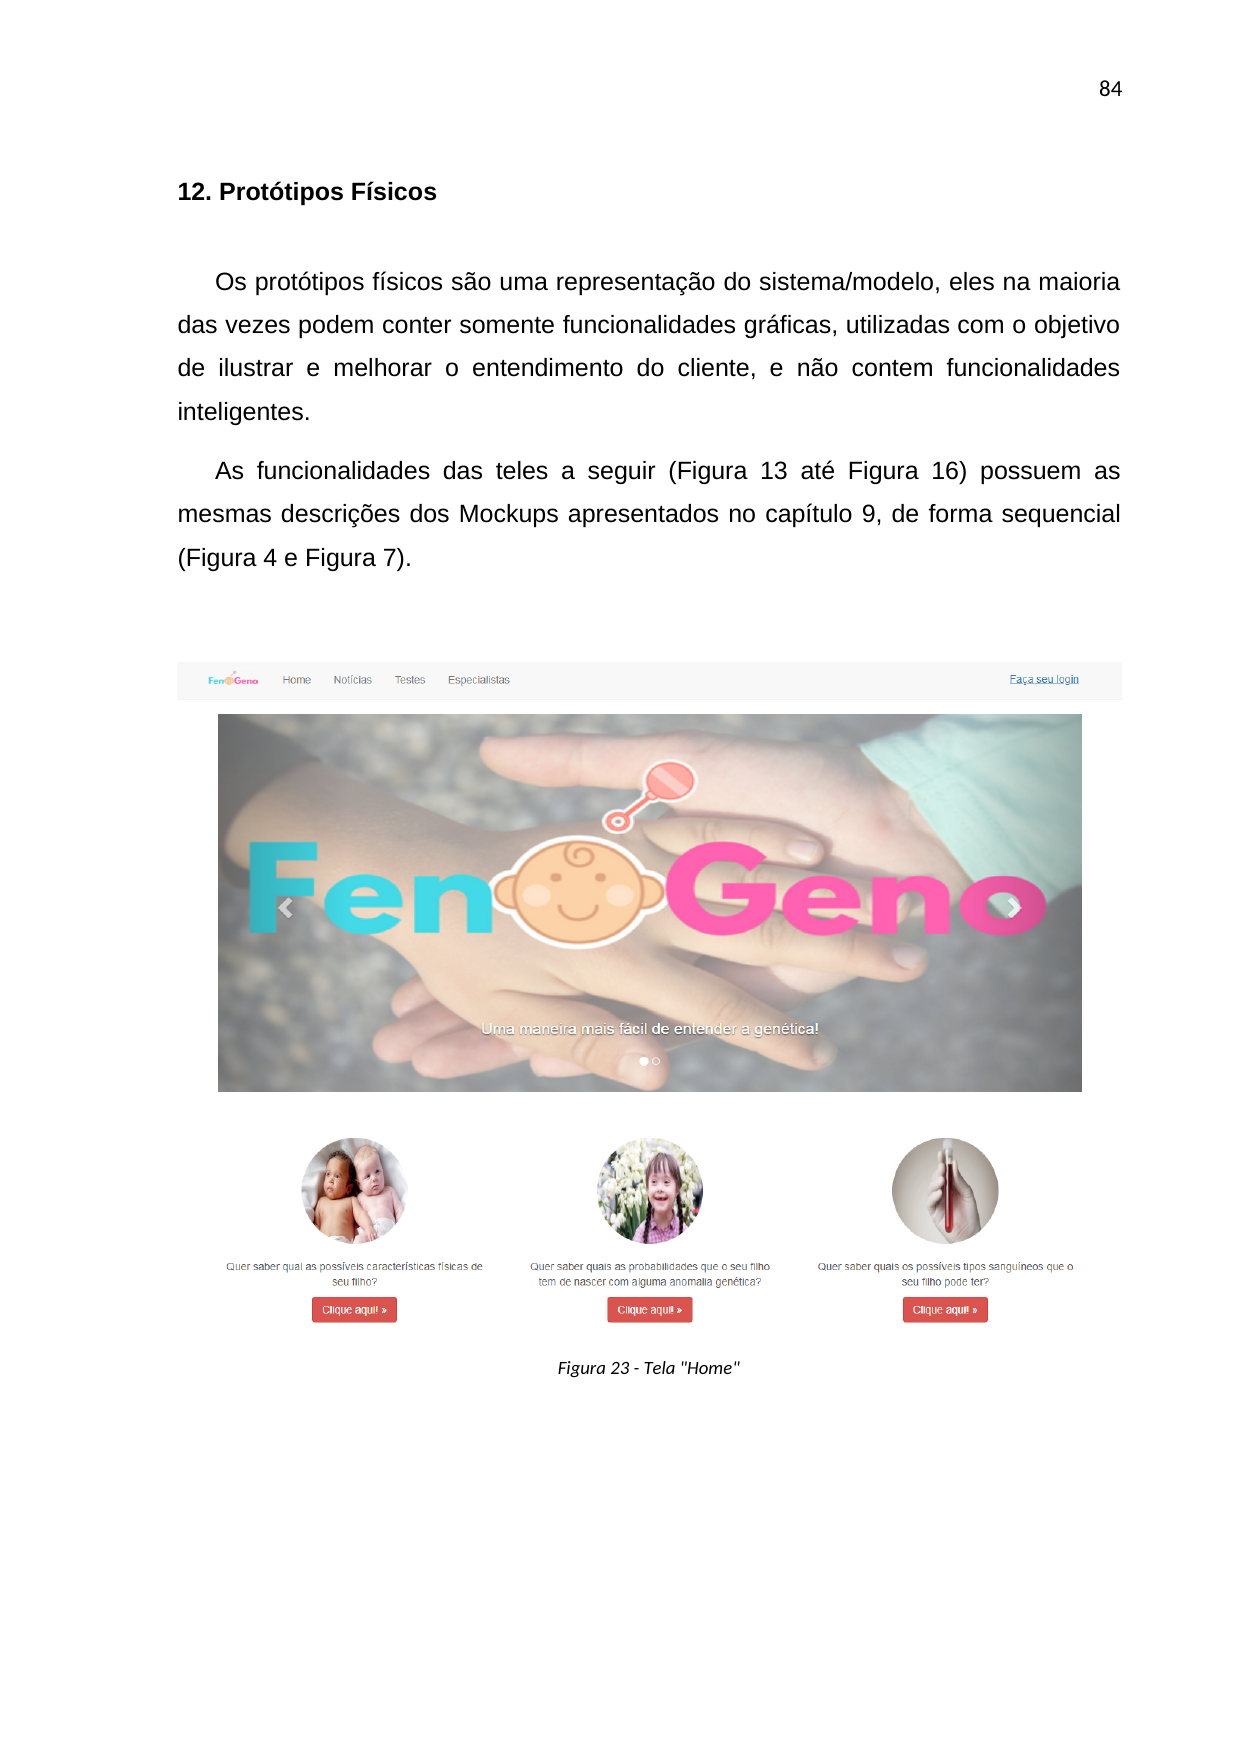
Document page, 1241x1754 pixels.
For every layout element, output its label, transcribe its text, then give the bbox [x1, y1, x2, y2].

text Figura 23 - Tela "Home" [177, 1356, 1122, 1379]
picture [177, 662, 1123, 1338]
text Os protótipos físicos são uma representação do sistema/modelo, eles na maioria das vezes podem conter somente funcionalidades gráficas, utilizadas com o objetivo de ilustrar e melhorar o entendimento do cliente, e não contem funcionalidades inteligentes. [177, 267, 1122, 425]
subtitle 12. Protótipos Físicos [177, 177, 1122, 206]
text As funcionalidades das teles a seguir (Figura 13 até Figura 16) possuem as mesmas descrições dos Mockups apresentados no capítulo 9, de forma sequencial (Figura 4 e Figura 7). [177, 456, 1122, 571]
